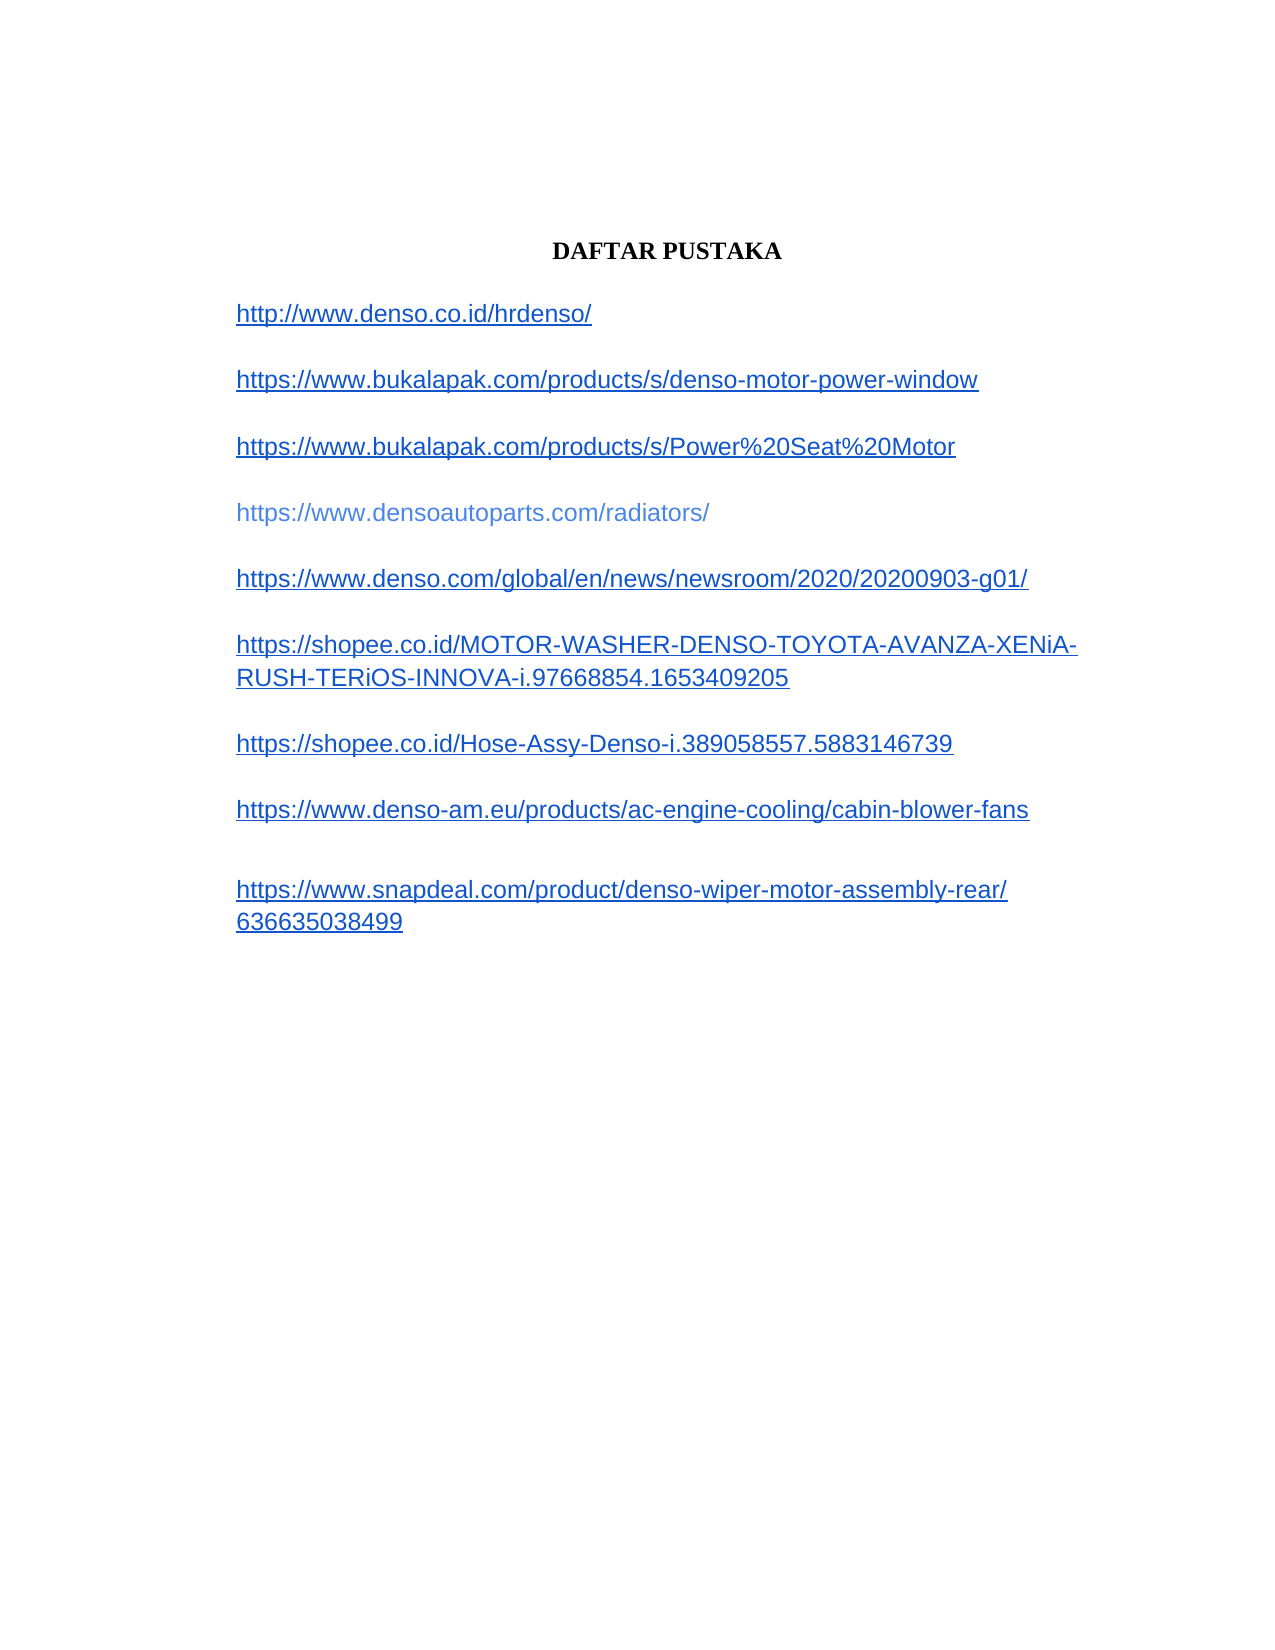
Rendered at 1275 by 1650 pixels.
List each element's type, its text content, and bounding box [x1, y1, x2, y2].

text DAFTAR PUSTAKA [236, 236, 1098, 265]
text https://www.snapdeal.com/product/denso-wiper-motor-assembly-rear/636635038499 [236, 876, 1098, 935]
text https://shopee.co.id/MOTOR-WASHER-DENSO-TOYOTA-AVANZA-XENiA-RUSH-TERiOS-INNOVA-i.97668854.1653409205 [236, 630, 1098, 691]
text https://www.bukalapak.com/products/s/Power%20Seat%20Motor [236, 432, 1098, 460]
text https://www.denso.com/global/en/news/newsroom/2020/20200903-g01/ [236, 564, 1098, 592]
text https://www.denso-am.eu/products/ac-engine-cooling/cabin-blower-fans [236, 795, 1098, 823]
text https://www.densoautoparts.com/radiators/ [236, 498, 1098, 526]
text https://www.bukalapak.com/products/s/denso-motor-power-window [236, 366, 1098, 394]
text https://shopee.co.id/Hose-Assy-Denso-i.389058557.5883146739 [236, 729, 1098, 757]
text http://www.denso.co.id/hrdenso/ [236, 299, 1098, 328]
